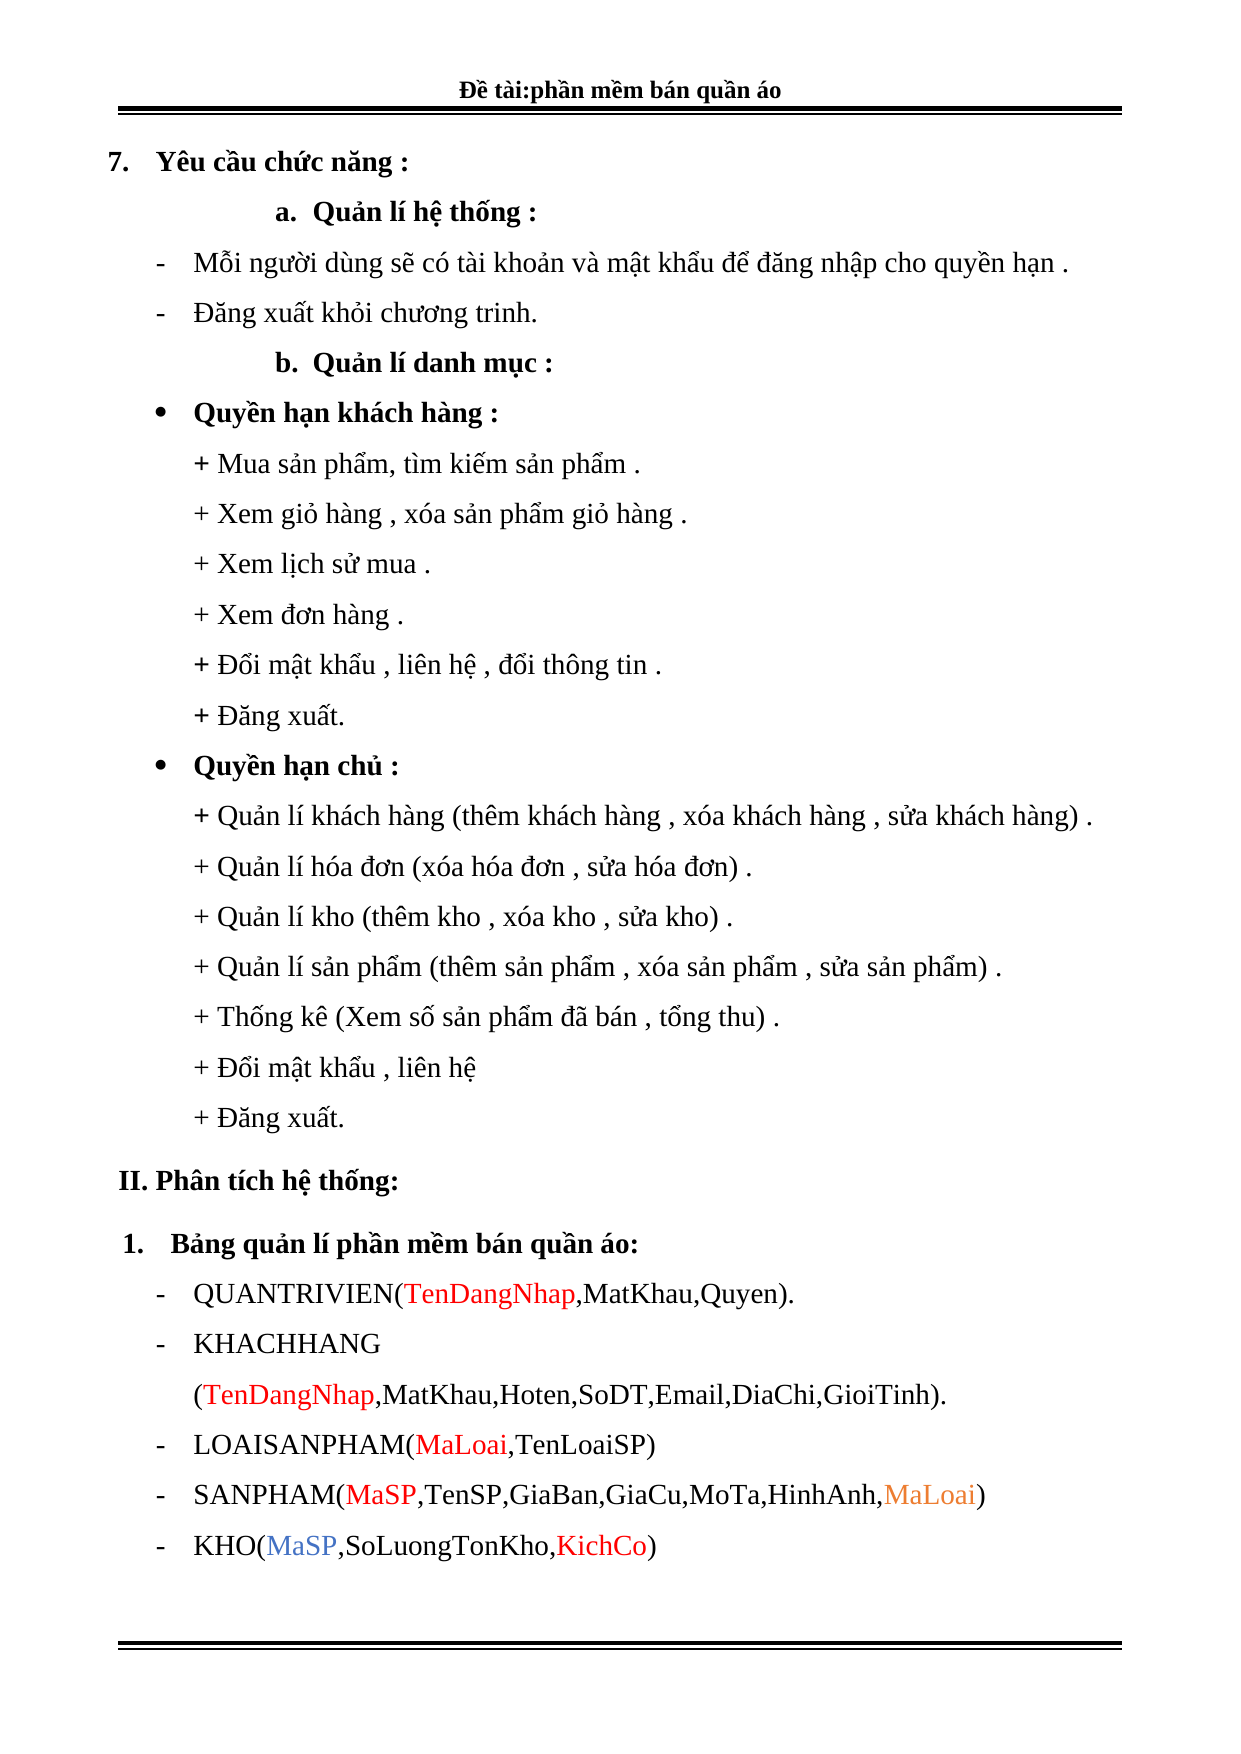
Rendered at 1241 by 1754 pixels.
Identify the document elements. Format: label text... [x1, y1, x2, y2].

text Phân tích hệ thống: [118, 1163, 1122, 1197]
list SANPHAM(MaSP,TenSP,GiaBan,GiaCu,MoTa,HinhAnh,MaLoai) [156, 1477, 1122, 1511]
list Quyền hạn chủ : [156, 748, 1122, 782]
list + Thống kê (Xem số sản phẩm đã bán , tổng thu) . [193, 999, 1122, 1033]
list + Quản lí hóa đơn (xóa hóa đơn , sửa hóa đơn) . [193, 849, 1122, 882]
list Đăng xuất khỏi chương trinh. [156, 295, 1122, 328]
list Quản lí hệ thống : [275, 194, 1122, 228]
list + Xem giỏ hàng , xóa sản phẩm giỏ hàng . [193, 496, 1122, 530]
list + Đăng xuất. [193, 1100, 1122, 1134]
list + Quản lí sản phẩm (thêm sản phẩm , xóa sản phẩm , sửa sản phẩm) . [193, 949, 1122, 983]
list + Mua sản phẩm, tìm kiếm sản phẩm . [193, 446, 1122, 479]
list Quyền hạn khách hàng : [156, 396, 1122, 429]
list Bảng quản lí phần mềm bán quần áo: [133, 1226, 1122, 1259]
list Mỗi người dùng sẽ có tài khoản và mật khẩu để đăng nhập cho quyền hạn . [156, 245, 1122, 278]
list + Quản lí kho (thêm kho , xóa kho , sửa kho) . [193, 899, 1122, 932]
list KHACHHANG(TenDangNhap,MatKhau,Hoten,SoDT,Email,DiaChi,GioiTinh). [156, 1326, 1122, 1410]
list QUANTRIVIEN(TenDangNhap,MatKhau,Quyen). [156, 1276, 1122, 1310]
list + Đăng xuất. [193, 698, 1122, 731]
list + Đổi mật khẩu , liên hệ , đổi thông tin . [193, 647, 1122, 681]
list + Đổi mật khẩu , liên hệ [193, 1050, 1122, 1083]
list + Xem đơn hàng . [193, 597, 1122, 631]
list + Xem lịch sử mua . [193, 547, 1122, 580]
text Yêu cầu chức năng : [118, 144, 1122, 178]
list Quản lí danh mục : [275, 345, 1122, 379]
list LOAISANPHAM(MaLoai,TenLoaiSP) [156, 1427, 1122, 1461]
list KHO(MaSP,SoLuongTonKho,KichCo) [156, 1528, 1122, 1561]
list + Quản lí khách hàng (thêm khách hàng , xóa khách hàng , sửa khách hàng) . [193, 798, 1122, 832]
